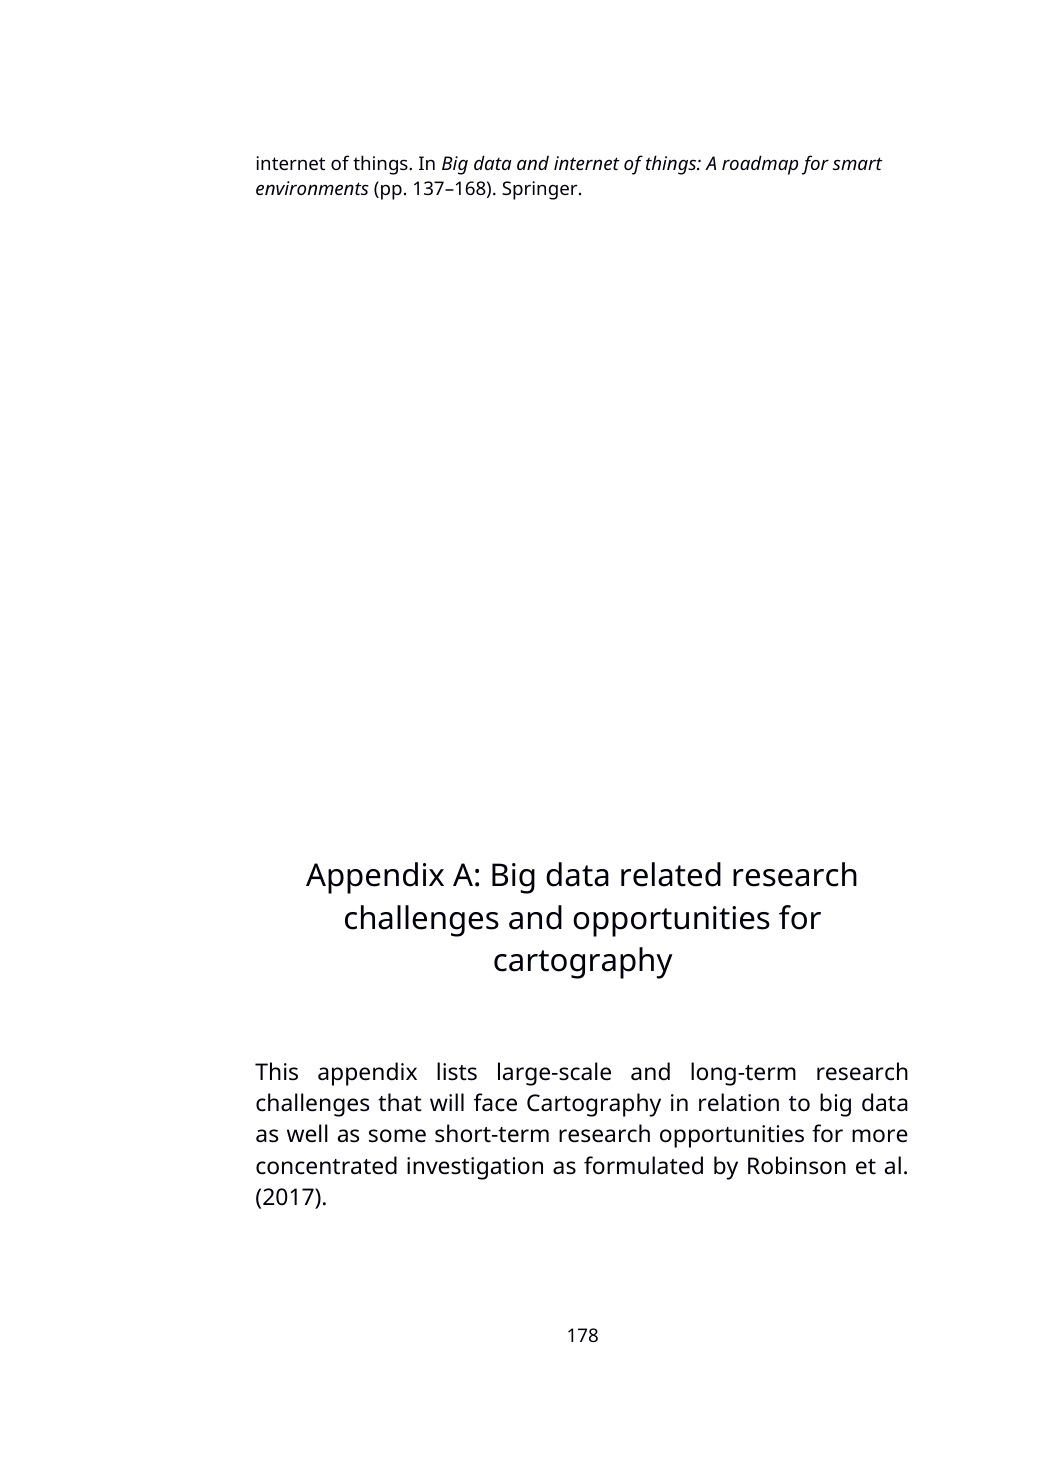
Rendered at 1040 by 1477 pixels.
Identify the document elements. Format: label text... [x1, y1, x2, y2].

subtitle Appendix A: Big data related research challenges and opportunities for cartography [255, 853, 910, 981]
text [255, 150, 910, 201]
text This appendix lists large-scale and long-term research challenges that will face Cartography in relation to big data as well as some short-term research opportunities for more concentrated investigation as formulated by Robinson et al. (2017). [255, 1056, 910, 1212]
